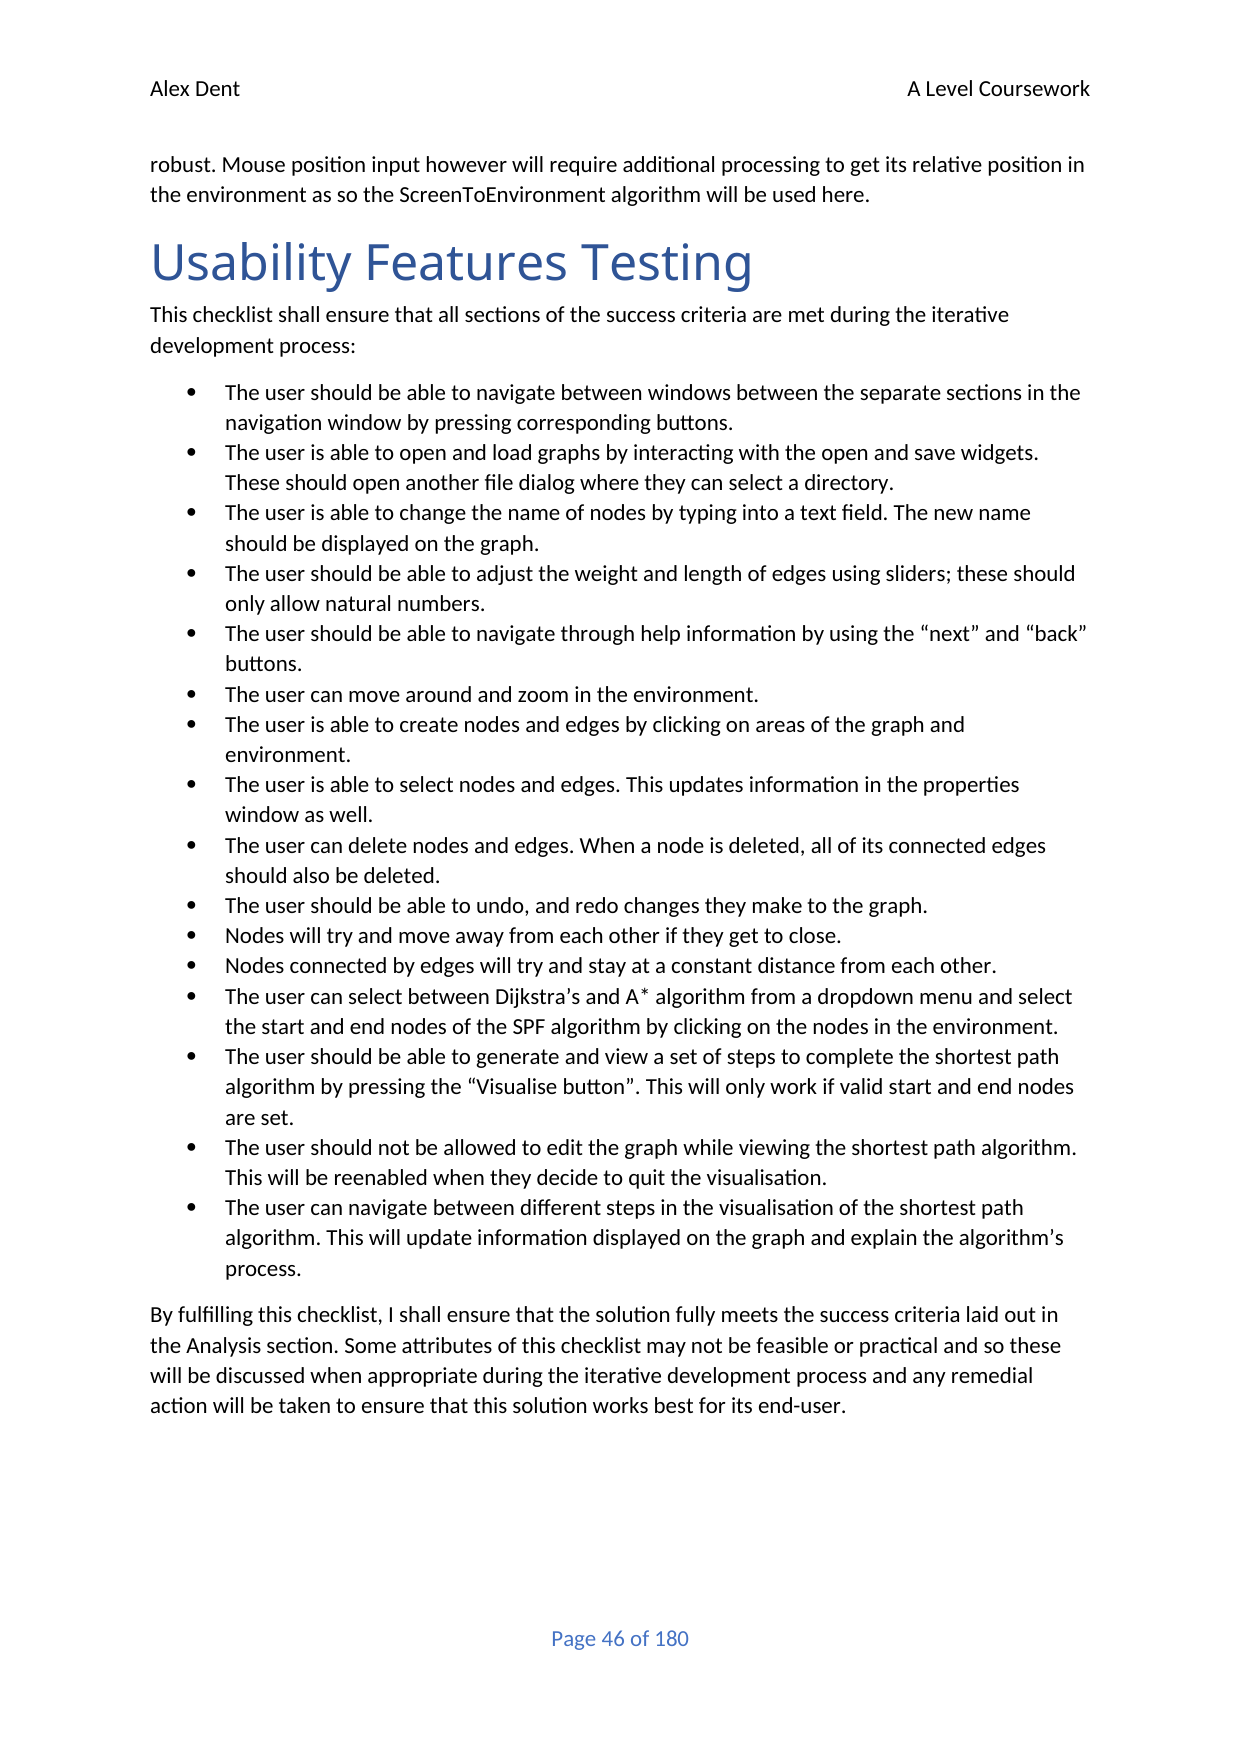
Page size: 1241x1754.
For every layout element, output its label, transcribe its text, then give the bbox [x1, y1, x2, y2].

list The user should be able to navigate through help information by using the “next” and “back” buttons. [187, 619, 1090, 678]
list The user should be able to navigate between windows between the separate sections in the navigation window by pressing corresponding buttons. [187, 378, 1090, 436]
list The user should be able to generate and view a set of steps to complete the shortest path algorithm by pressing the “Visualise button”. This will only work if valid start and end nodes are set. [187, 1042, 1090, 1131]
list The user is able to create nodes and edges by clicking on areas of the graph and environment. [187, 710, 1090, 768]
list The user is able to open and load graphs by interacting with the open and save widgets. These should open another file dialog where they can select a directory. [187, 438, 1090, 496]
list The user should not be allowed to edit the graph while viewing the shortest path algorithm. This will be reenabled when they decide to quit the visualisation. [187, 1133, 1090, 1191]
list The user is able to select nodes and edges. This updates information in the properties window as well. [187, 770, 1090, 829]
list The user can select between Dijkstra’s and A* algorithm from a dropdown menu and select the start and end nodes of the SPF algorithm by clicking on the nodes in the environment. [187, 982, 1090, 1040]
list The user can navigate between different steps in the visualisation of the shortest path algorithm. This will update information displayed on the graph and explain the algorithm’s process. [187, 1193, 1090, 1282]
list The user should be able to adjust the weight and length of edges using sliders; these should only allow natural numbers. [187, 559, 1090, 617]
list Nodes connected by edges will try and stay at a constant distance from each other. [187, 952, 1090, 980]
list The user can move around and zoom in the environment. [187, 680, 1090, 708]
list The user is able to change the name of nodes by typing into a text field. The new name should be displayed on the graph. [187, 498, 1090, 557]
list The user should be able to undo, and redo changes they make to the graph. [187, 891, 1090, 919]
subtitle Usability Features Testing [150, 227, 1090, 295]
list The user can delete nodes and edges. When a node is deleted, all of its connected edges should also be deleted. [187, 831, 1090, 889]
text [150, 150, 1090, 208]
list Nodes will try and move away from each other if they get to close. [187, 921, 1090, 949]
text This checklist shall ensure that all sections of the success criteria are met during the iterative development process: [150, 301, 1090, 359]
text By fulfilling this checklist, I shall ensure that the solution fully meets the success criteria laid out in the Analysis section. Some attributes of this checklist may not be feasible or practical and so these will be discussed when appropriate during the iterative development process and any remedial action will be taken to ensure that this solution works best for its end-user. [150, 1301, 1090, 1419]
